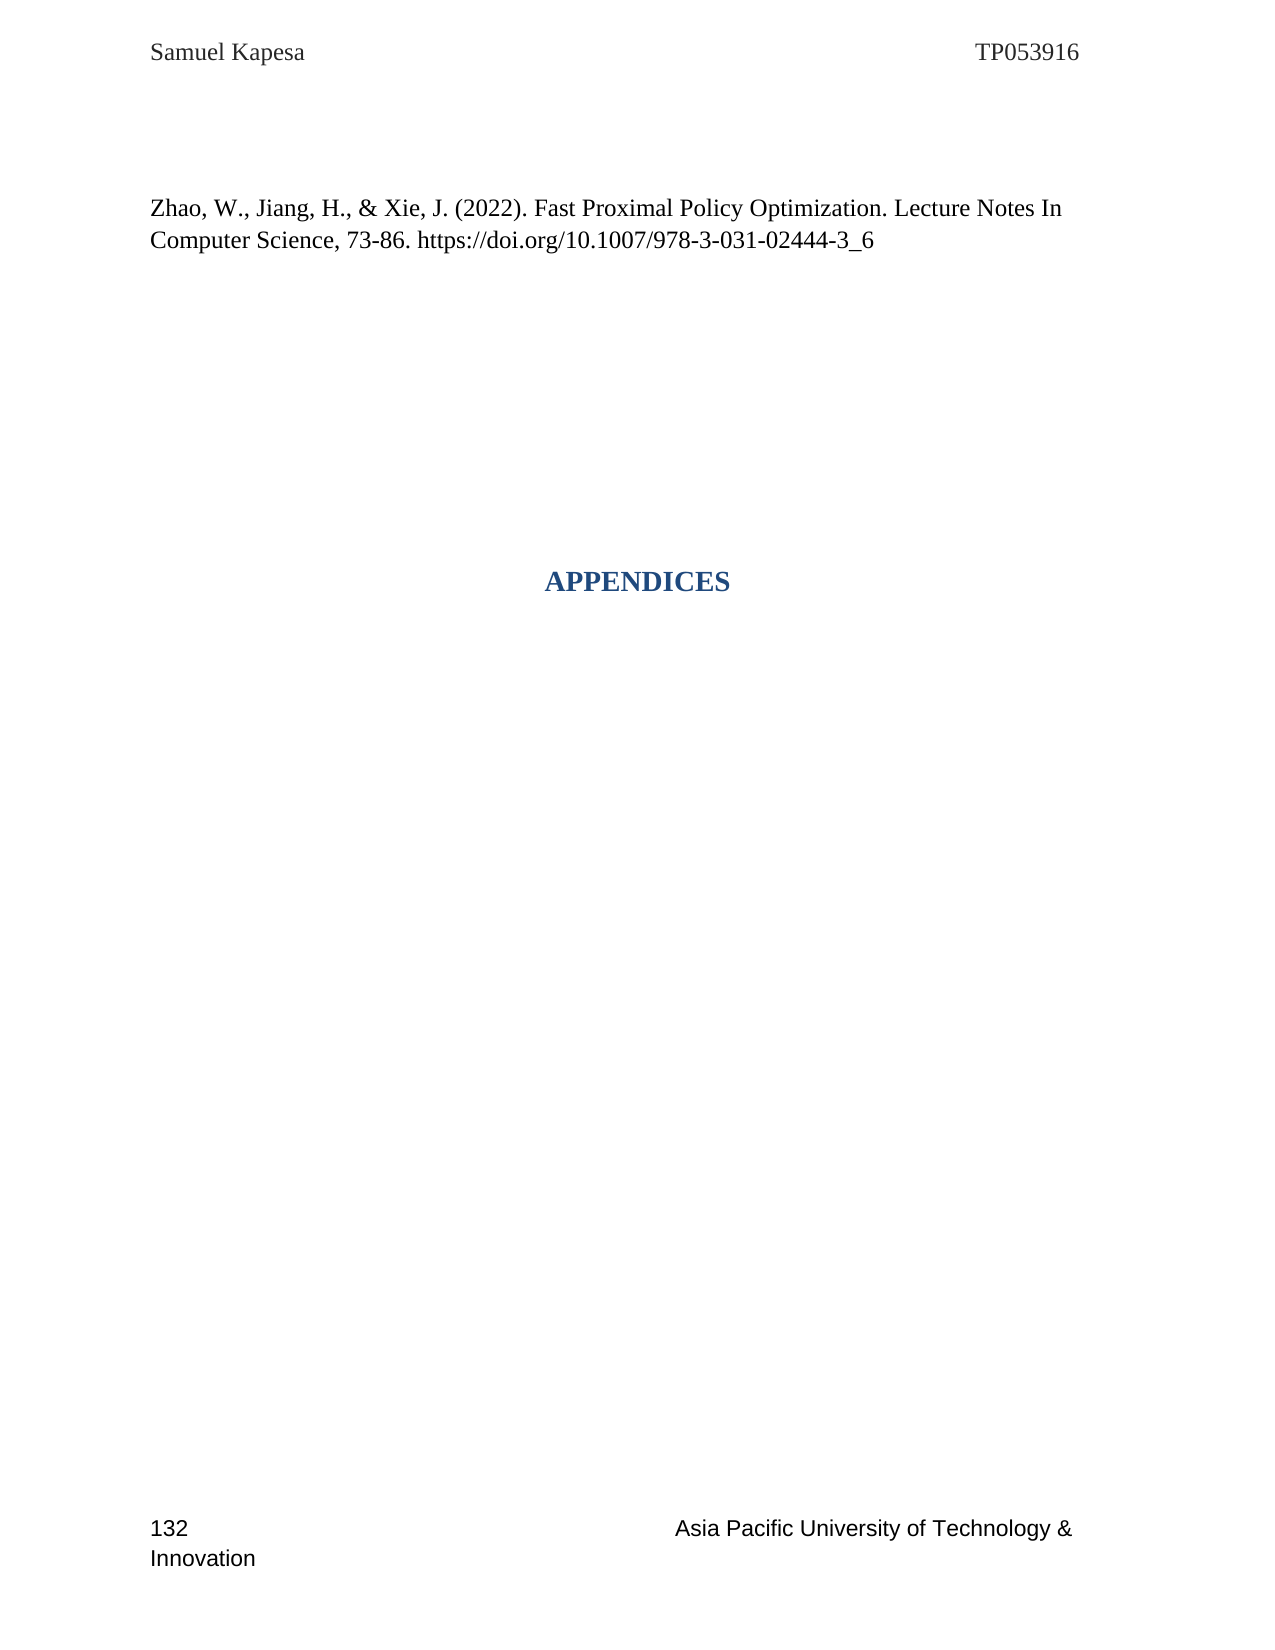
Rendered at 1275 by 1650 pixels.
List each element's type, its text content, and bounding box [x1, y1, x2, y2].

subtitle APPENDICES [150, 564, 1125, 598]
text Zhao, W., Jiang, H., & Xie, J. (2022). Fast Proximal Policy Optimization. Lecture Notes In Computer Science, 73-86. https://doi.org/10.1007/978-3-031-02444-3_6 [150, 193, 1125, 254]
